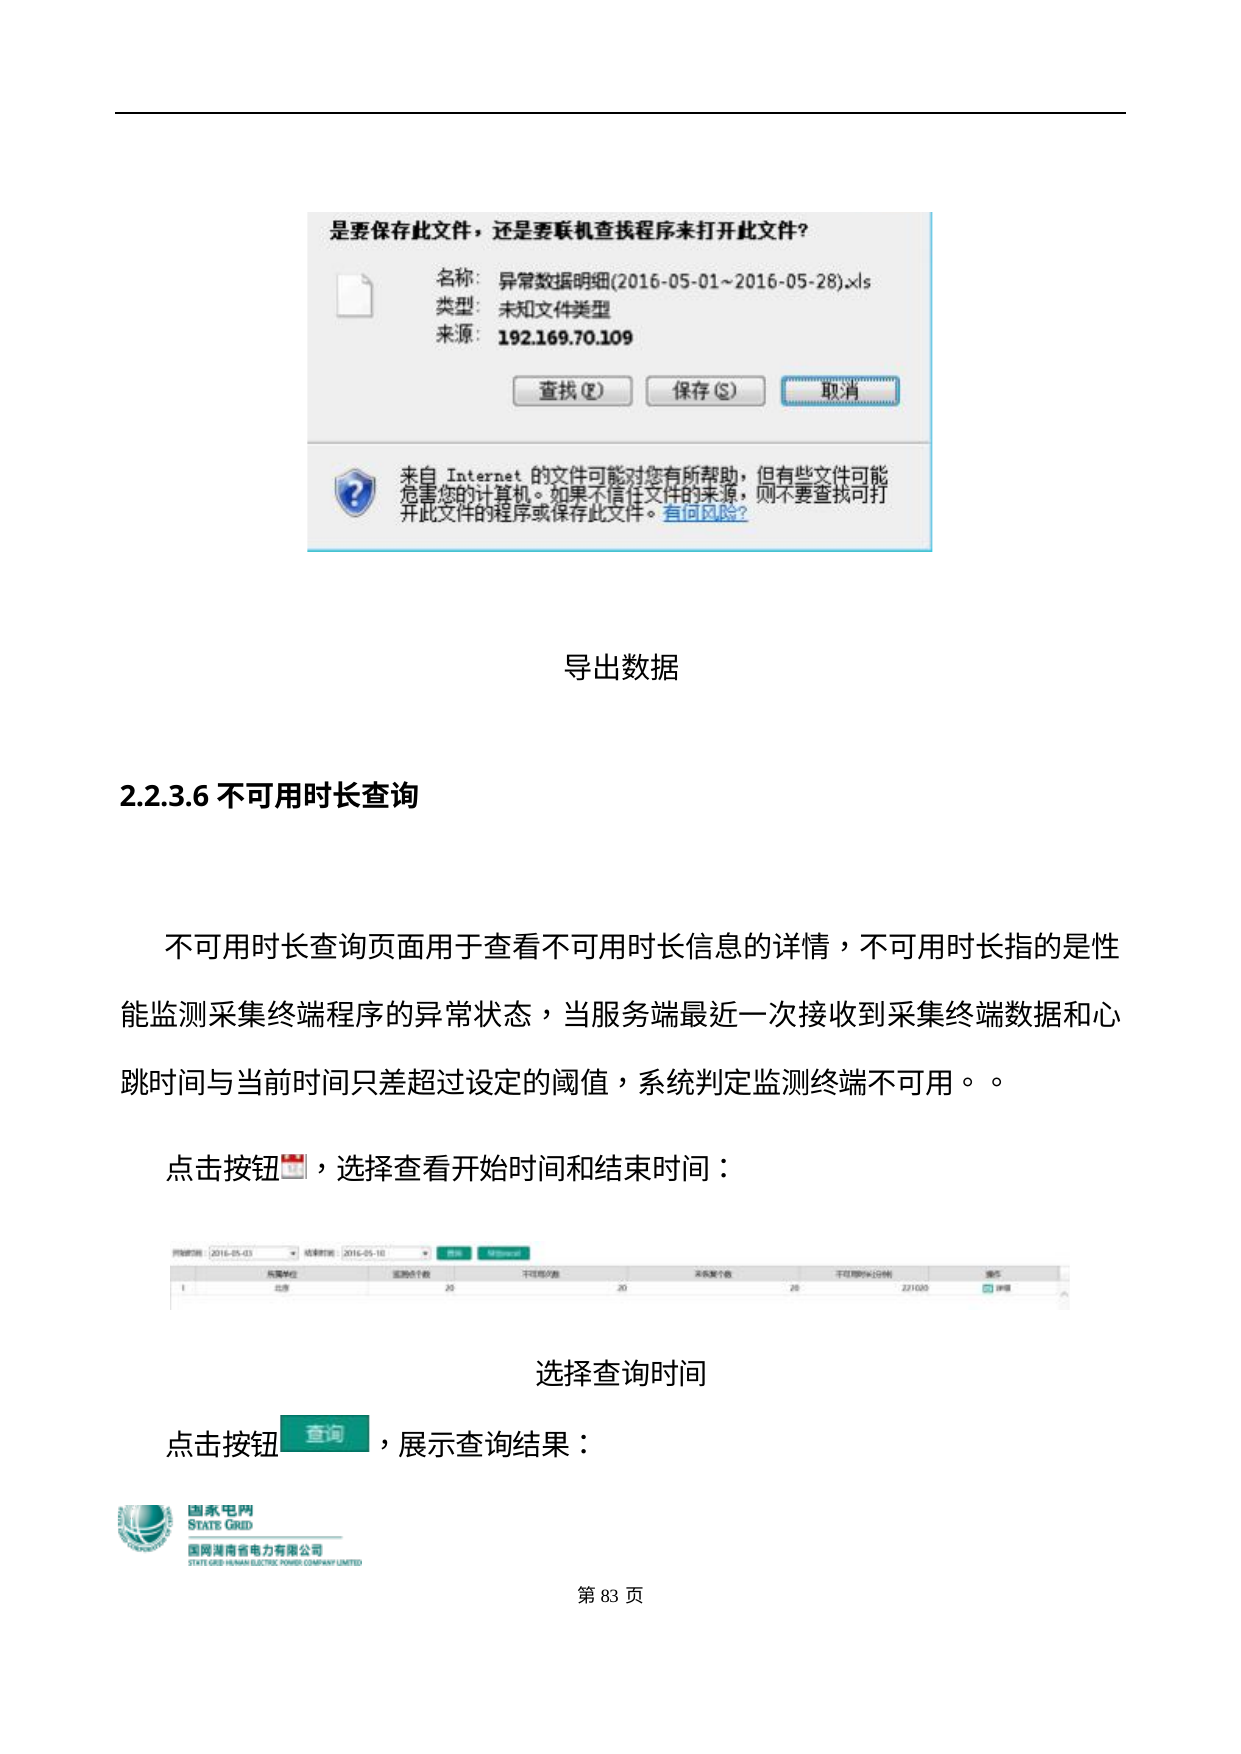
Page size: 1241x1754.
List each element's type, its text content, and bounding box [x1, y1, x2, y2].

text 选择查询时间 [535, 1356, 1125, 1392]
text 点击按钮，选择查看开始时间和结束时间： [165, 1151, 1125, 1186]
picture [170, 1241, 1070, 1310]
text 导出数据 [564, 649, 1125, 686]
text 点击按钮，展示查询结果： [165, 1415, 1125, 1461]
picture [117, 1505, 362, 1566]
picture [279, 1415, 371, 1452]
text 不可用时长查询页面用于查看不可用时长信息的详情，不可用时长指的是性能监测采集终端程序的异常状态，当服务端最近一次接收到采集终端数据和心跳时间与当前时间只差超过设定的阈值，系统判定监测终端不可用。。 [120, 926, 1122, 1102]
text 2.2.3.6 不可用时长查询 [119, 777, 1125, 813]
picture [307, 212, 933, 552]
picture [280, 1154, 307, 1179]
